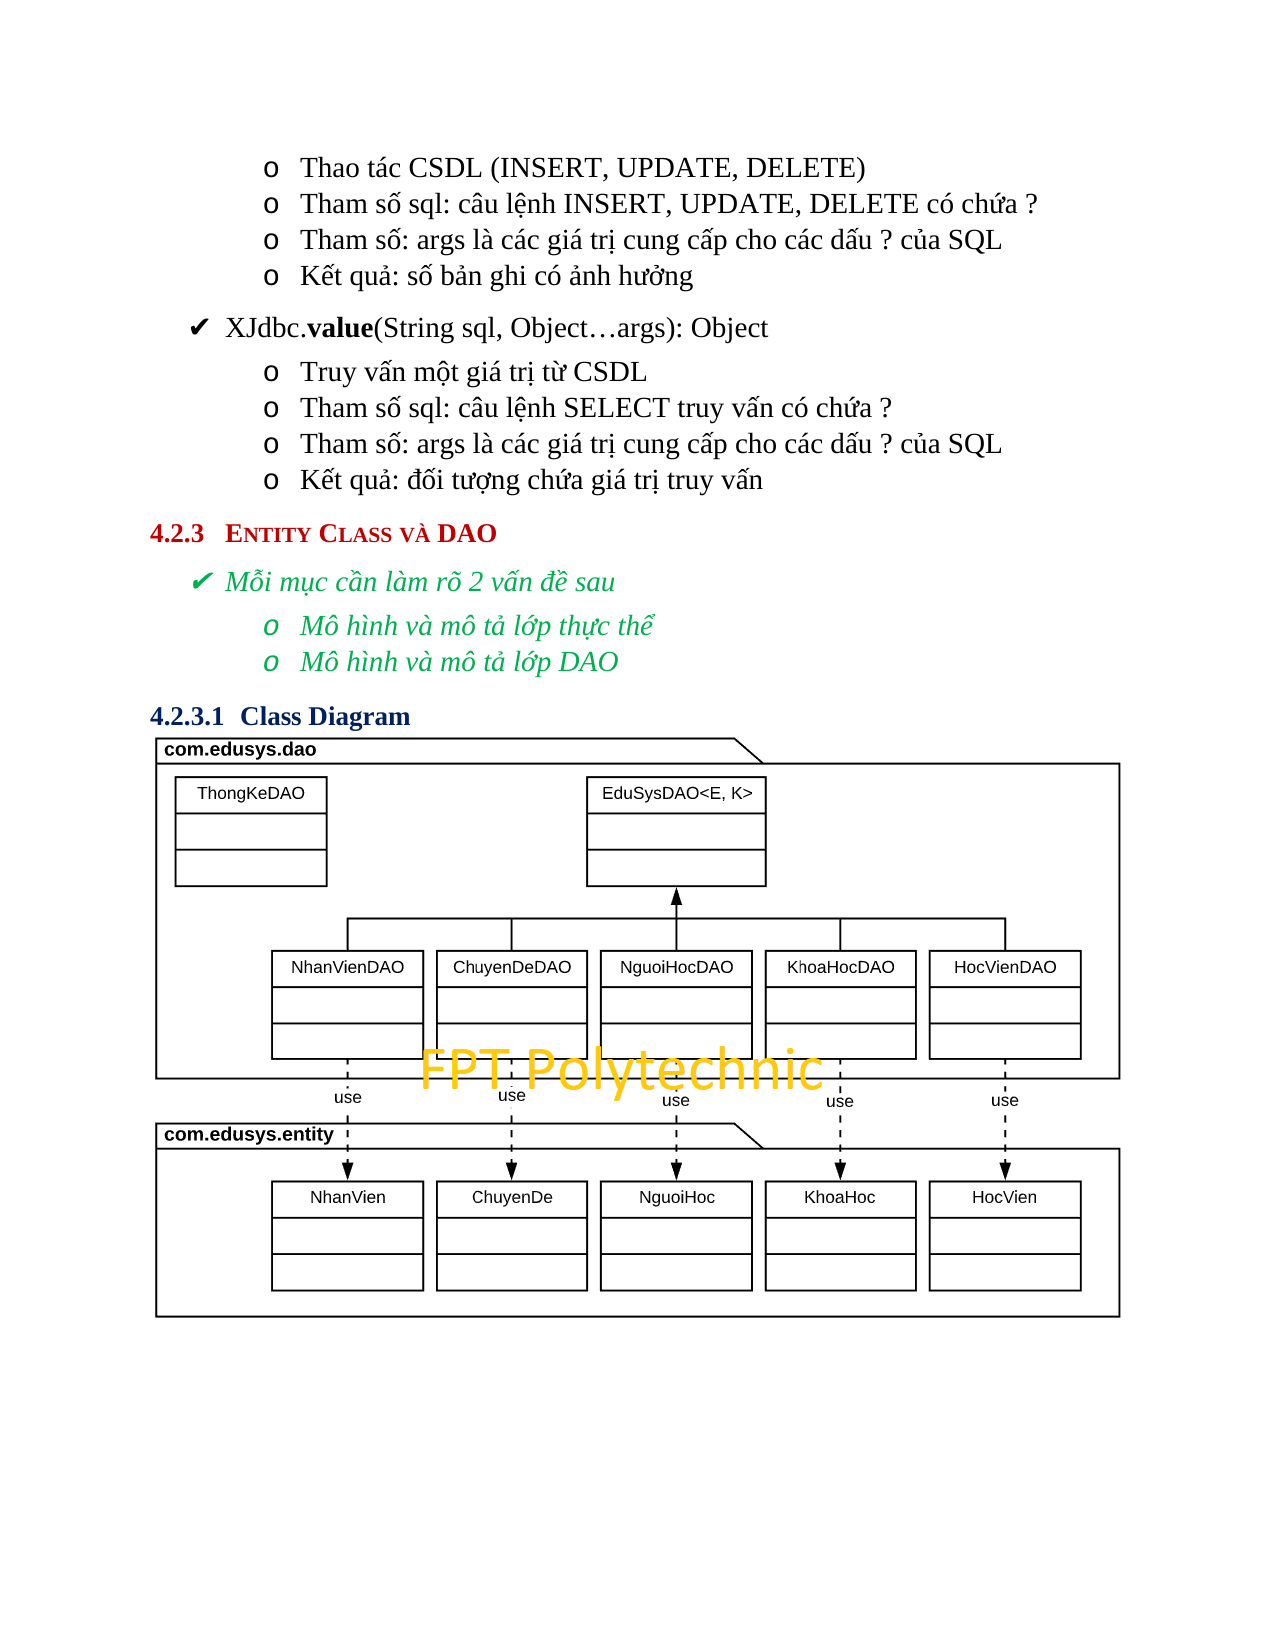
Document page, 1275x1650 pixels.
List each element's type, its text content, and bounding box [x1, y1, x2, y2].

list Tham số sql: câu lệnh INSERT, UPDATE, DELETE có chứa ? [262, 186, 1125, 222]
subtitle Class Diagram [150, 700, 1125, 731]
list Thao tác CSDL (INSERT, UPDATE, DELETE) [262, 150, 1125, 186]
subtitle Entity Class và DAO [150, 518, 1125, 549]
list Truy vấn một giá trị từ CSDL [262, 354, 1125, 390]
picture [150, 731, 1125, 1324]
list Kết quả: đối tượng chứa giá trị truy vấn [262, 462, 1125, 498]
list XJdbc.value(String sql, Object…args): Object [187, 294, 1125, 354]
list Mô hình và mô tả lớp DAO [262, 644, 1125, 681]
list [262, 222, 1125, 258]
list Mỗi mục cần làm rõ 2 vấn đề sau [187, 549, 1125, 608]
list Tham số sql: câu lệnh SELECT truy vấn có chứa ? [262, 390, 1125, 426]
list Kết quả: số bản ghi có ảnh hưởng [262, 258, 1125, 294]
list Tham số: args là các giá trị cung cấp cho các dấu ? của SQL [262, 426, 1125, 462]
list Mô hình và mô tả lớp thực thể [262, 608, 1125, 644]
